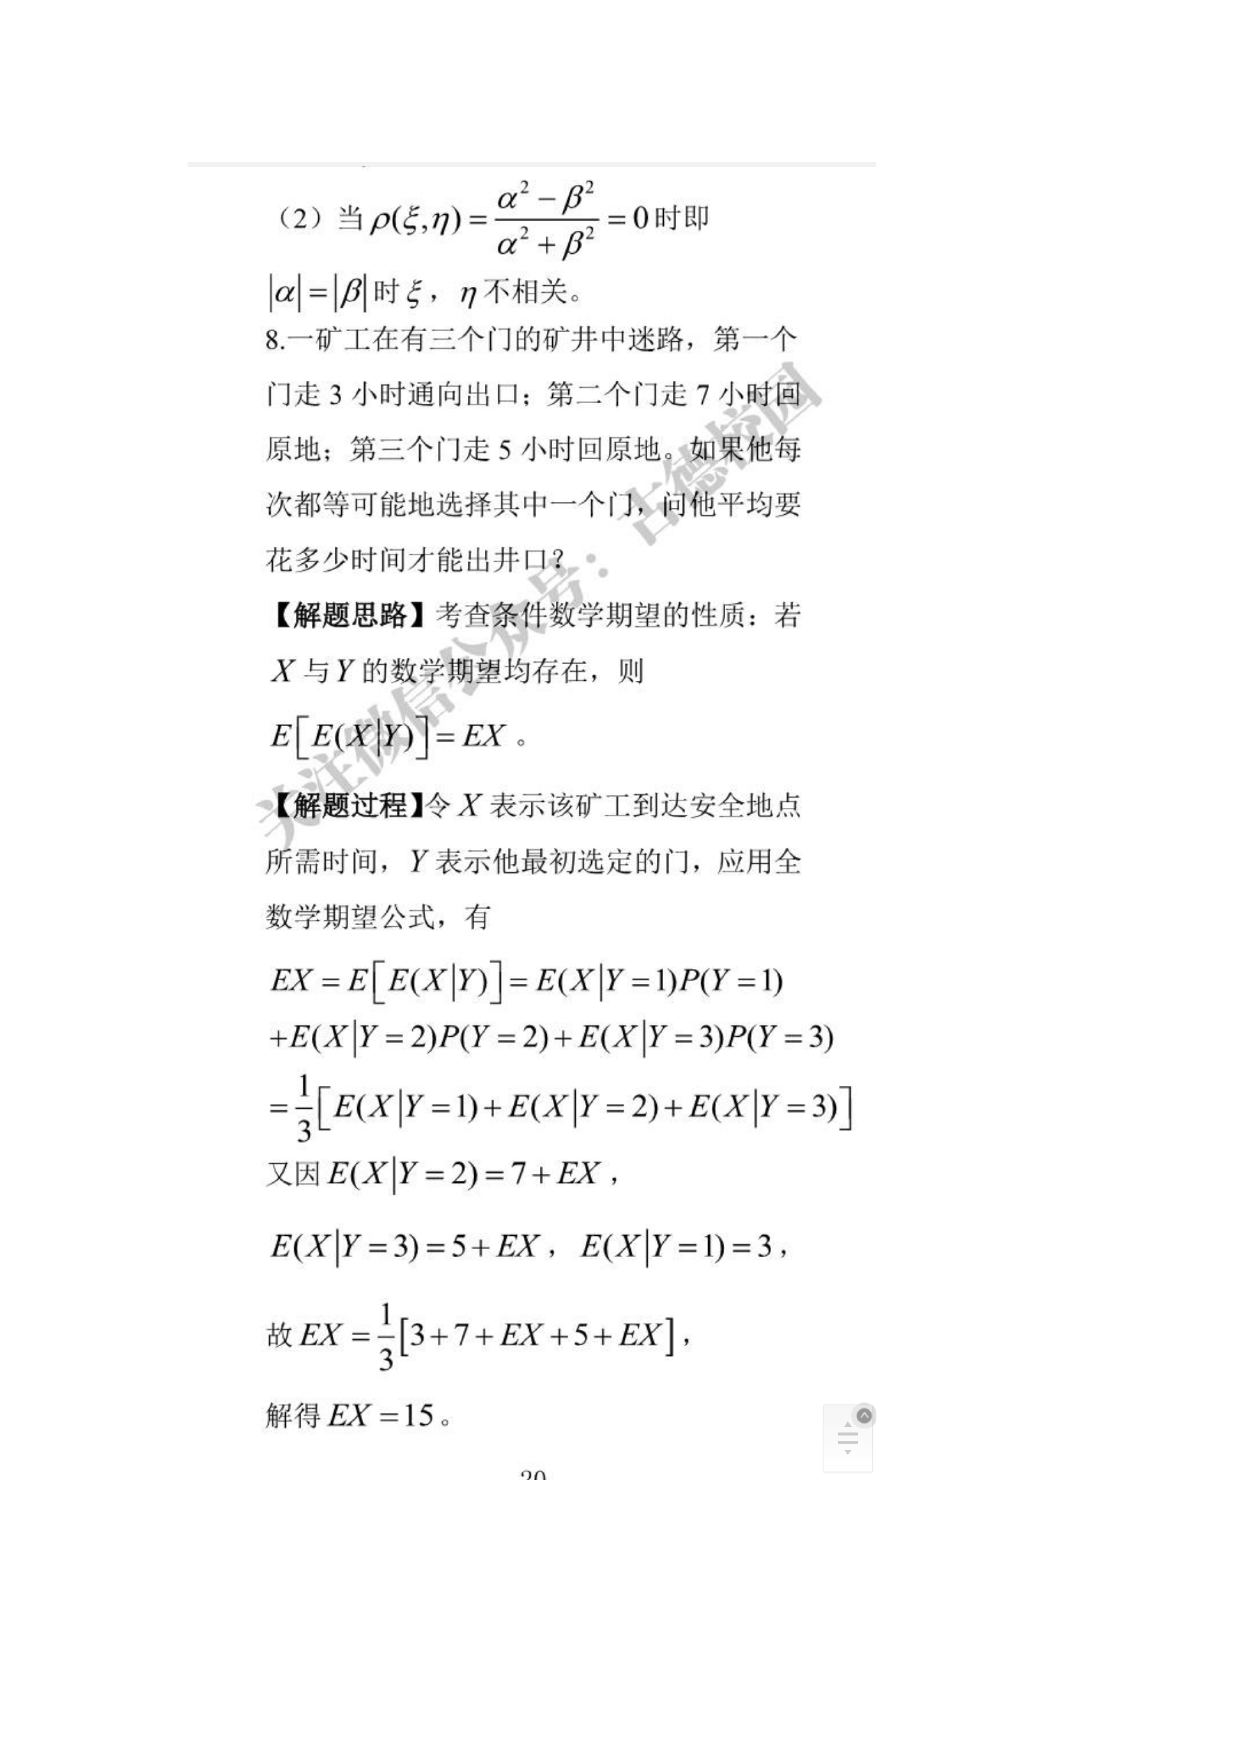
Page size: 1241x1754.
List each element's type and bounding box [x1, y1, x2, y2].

picture [187, 162, 877, 1480]
